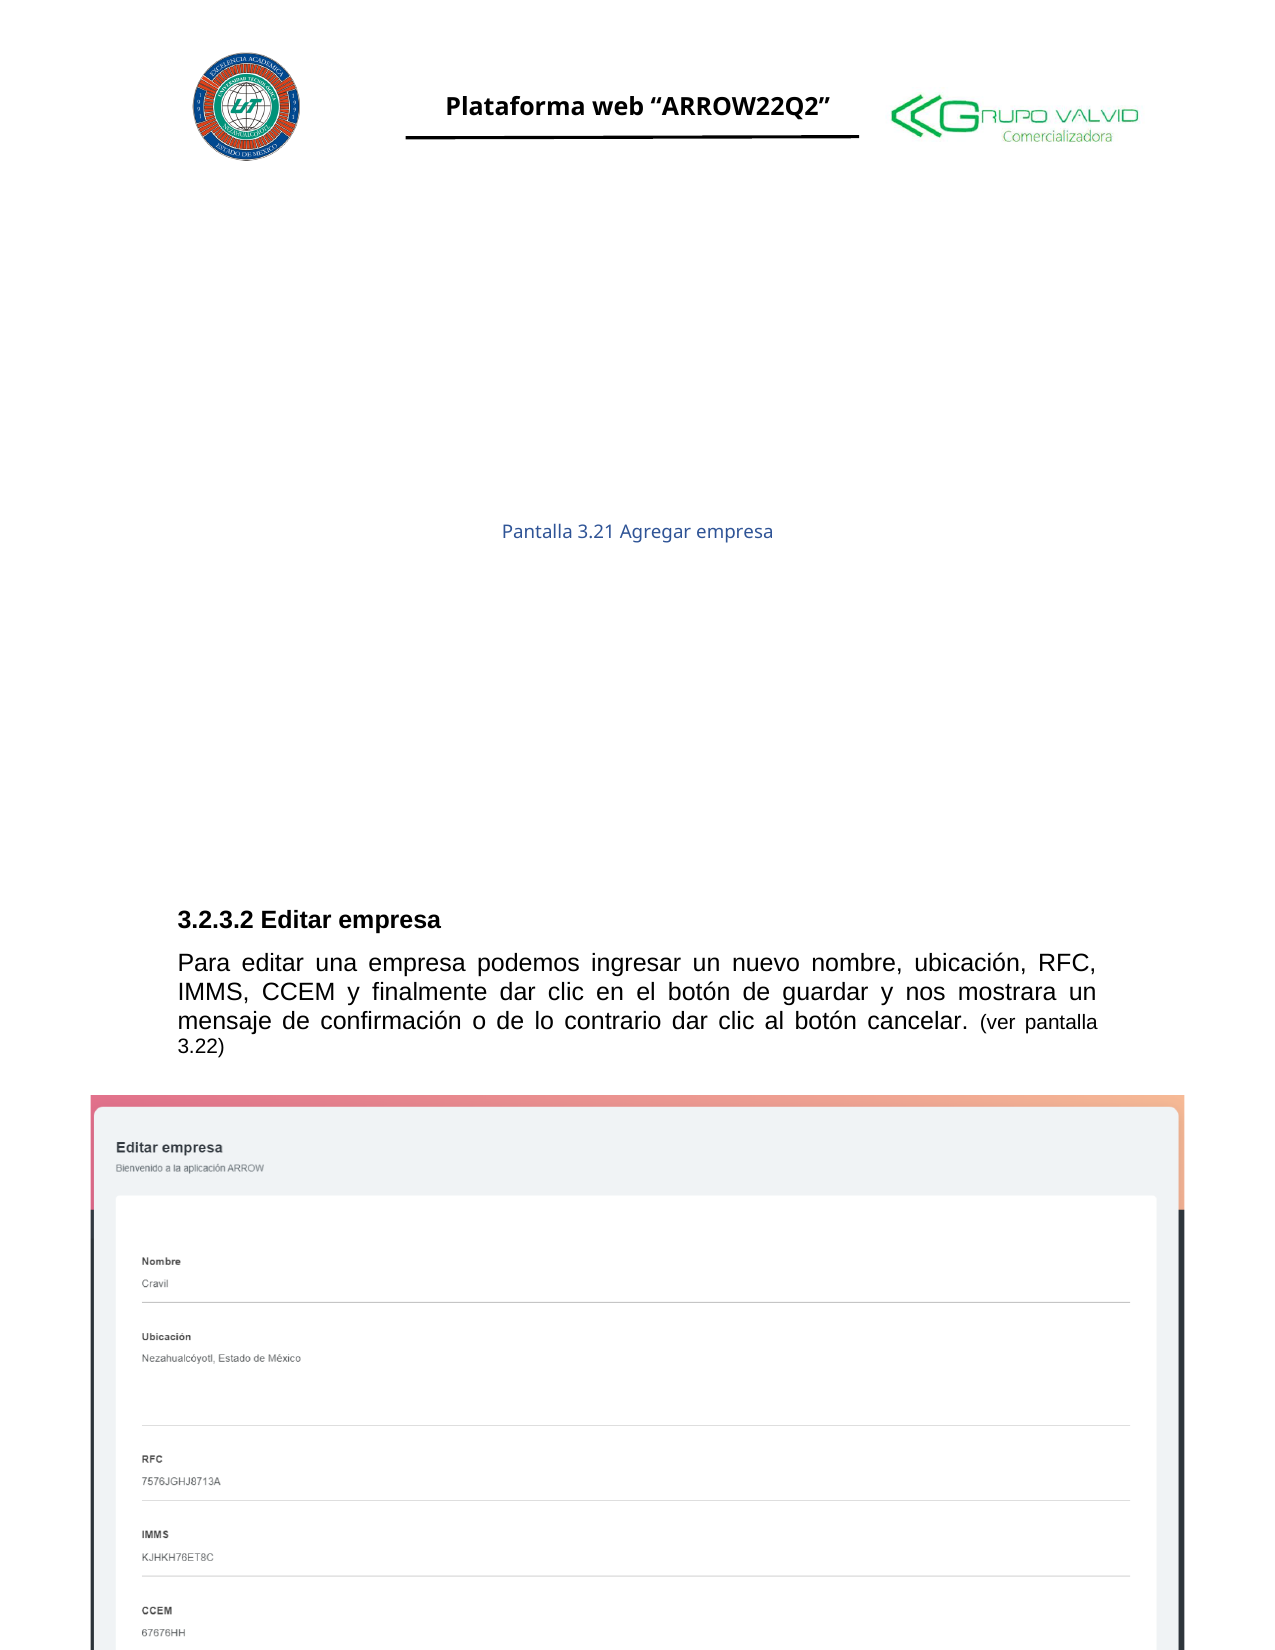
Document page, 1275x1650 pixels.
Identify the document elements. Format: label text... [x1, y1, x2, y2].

picture [191, 52, 301, 162]
picture [90, 1095, 1185, 1650]
text Para editar una empresa podemos ingresar un nuevo nombre, ubicación, RFC, IMMS, CCEM y finalmente dar clic en el botón de guardar y nos mostrara un mensaje de confirmación o de lo contrario dar clic al botón cancelar. (ver pantalla 3.22) [177, 948, 1098, 1058]
text Pantalla 3.21 Agregar empresa [177, 519, 1098, 544]
picture [885, 87, 1146, 148]
text 3.2.3.2 Editar empresa [177, 905, 1098, 934]
